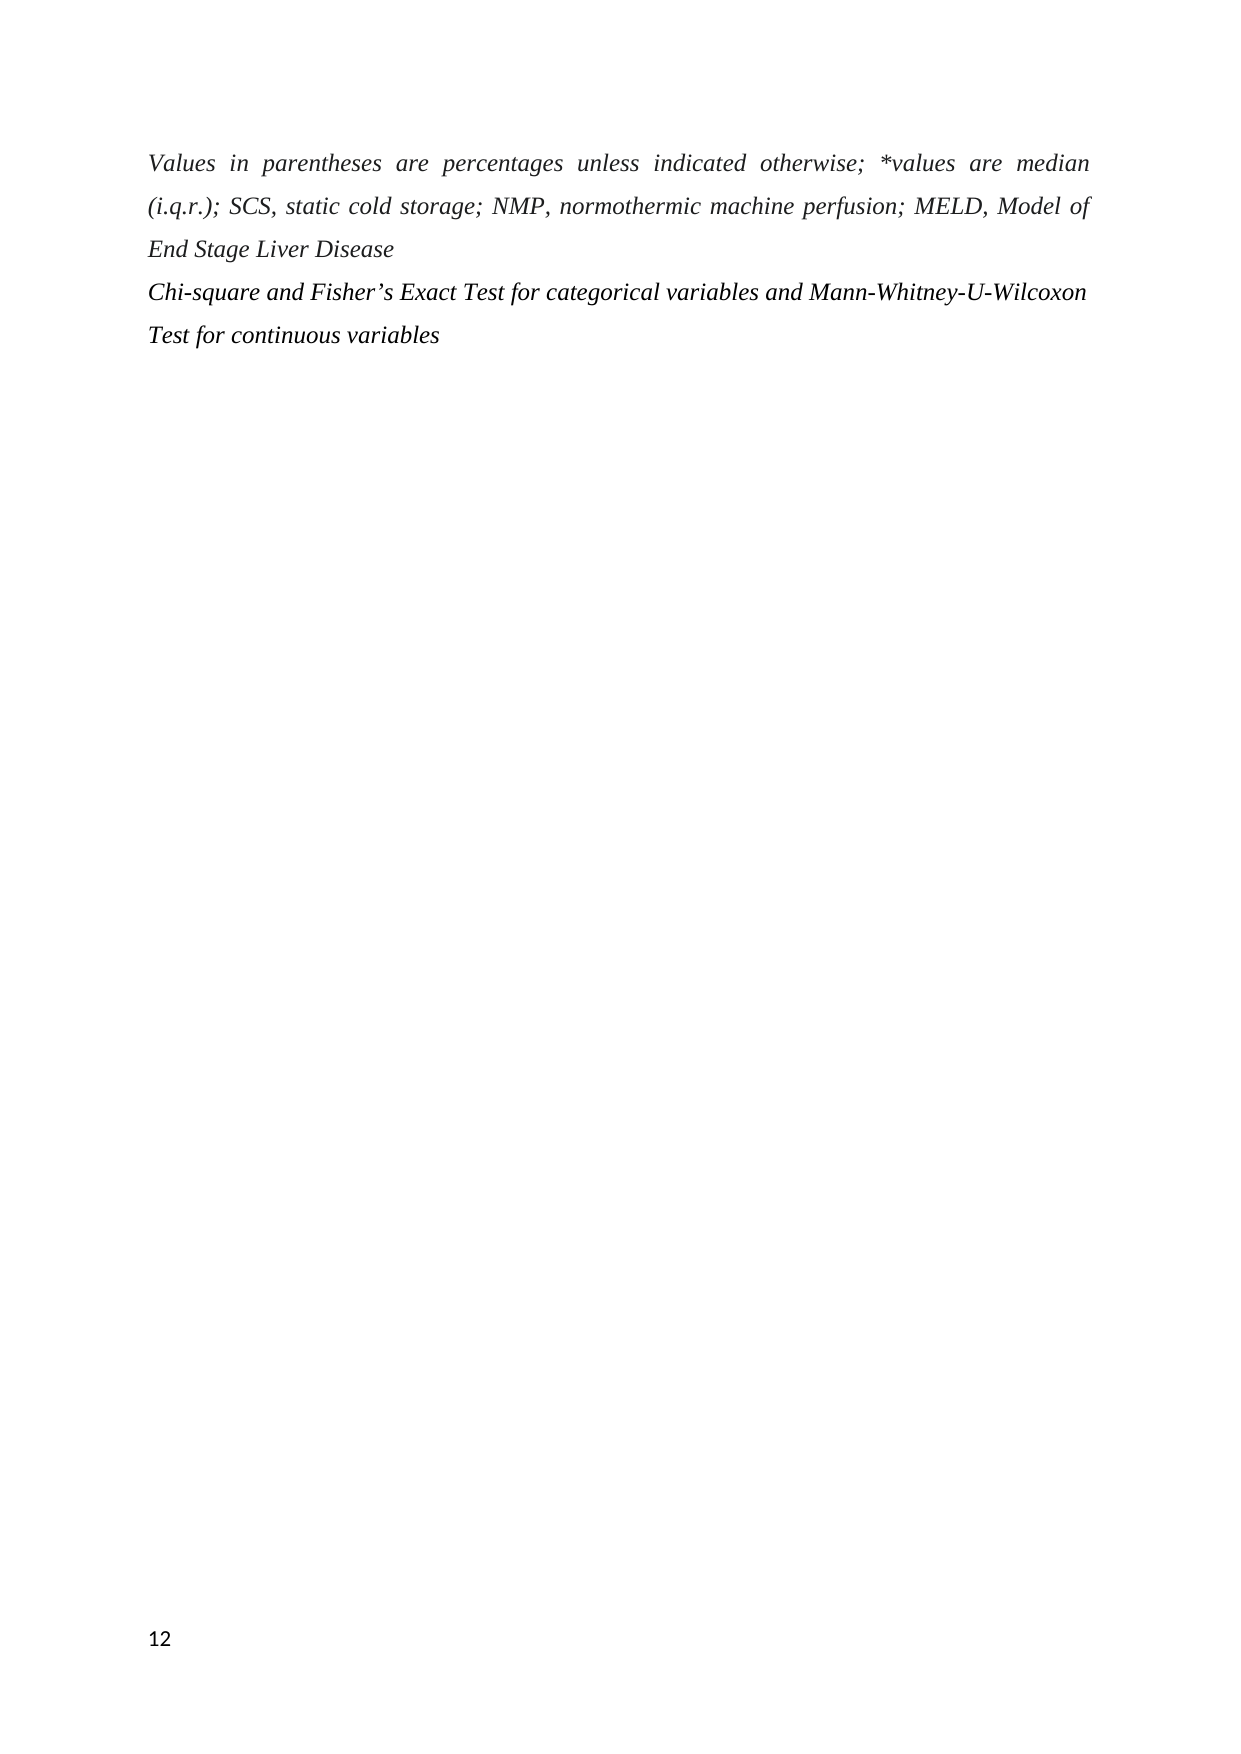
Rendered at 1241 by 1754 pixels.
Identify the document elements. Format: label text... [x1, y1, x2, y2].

text Chi-square and Fisher’s Exact Test for categorical variables and Mann-Whitney-U-Wilcoxon Test for continuous variables [148, 277, 1093, 349]
text Values in parentheses are percentages unless indicated otherwise; *values are median (i.q.r.); SCS, static cold storage; NMP, normothermic machine perfusion; MELD, Model of End Stage Liver Disease [148, 148, 1093, 263]
